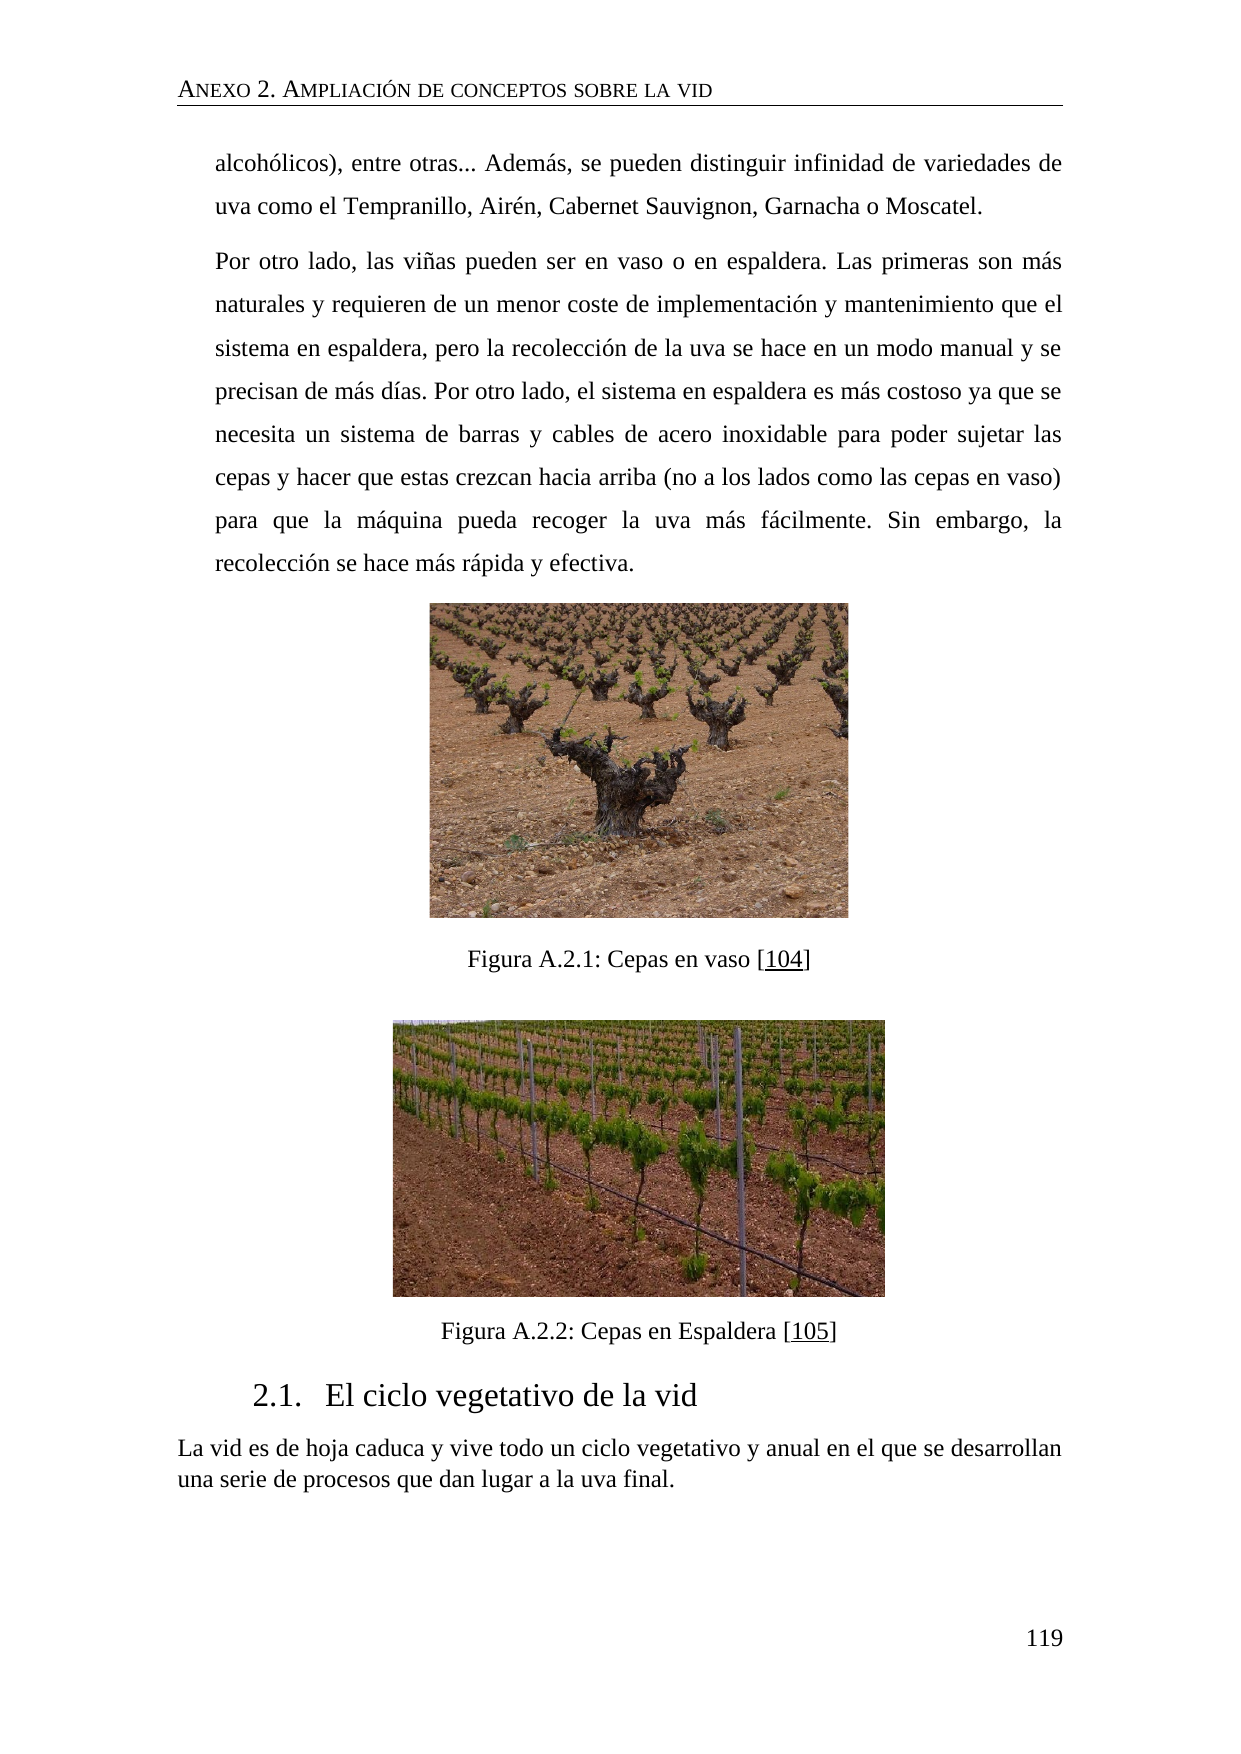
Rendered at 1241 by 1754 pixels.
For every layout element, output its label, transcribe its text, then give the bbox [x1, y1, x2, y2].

text Figura A.2.2: Cepas en Espaldera [105] [215, 1316, 1063, 1344]
text Por otro lado, las viñas pueden ser en vaso o en espaldera. Las primeras son más naturales y requieren de un menor coste de implementación y mantenimiento que el sistema en espaldera, pero la recolección de la uva se hace en un modo manual y se precisan de más días. Por otro lado, el sistema en espaldera es más costoso ya que se necesita un sistema de barras y cables de acero inoxidable para poder sujetar las cepas y hacer que estas crezcan hacia arriba (no a los lados como las cepas en vaso) para que la máquina pueda recoger la uva más fácilmente. Sin embargo, la recolección se hace más rápida y efectiva. [215, 246, 1063, 577]
picture [392, 1020, 885, 1297]
text Figura A.2.1: Cepas en vaso [104] [215, 944, 1063, 973]
list El ciclo vegetativo de la vid [252, 1375, 1063, 1413]
picture [429, 603, 849, 918]
text La vid es de hoja caduca y vive todo un ciclo vegetativo y anual en el que se desarrollan una serie de procesos que dan lugar a la uva final. [177, 1433, 1063, 1493]
text alcohólicos), entre otras... Además, se pueden distinguir infinidad de variedades de uva como el Tempranillo, Airén, Cabernet Sauvignon, Garnacha o Moscatel. [215, 148, 1063, 219]
